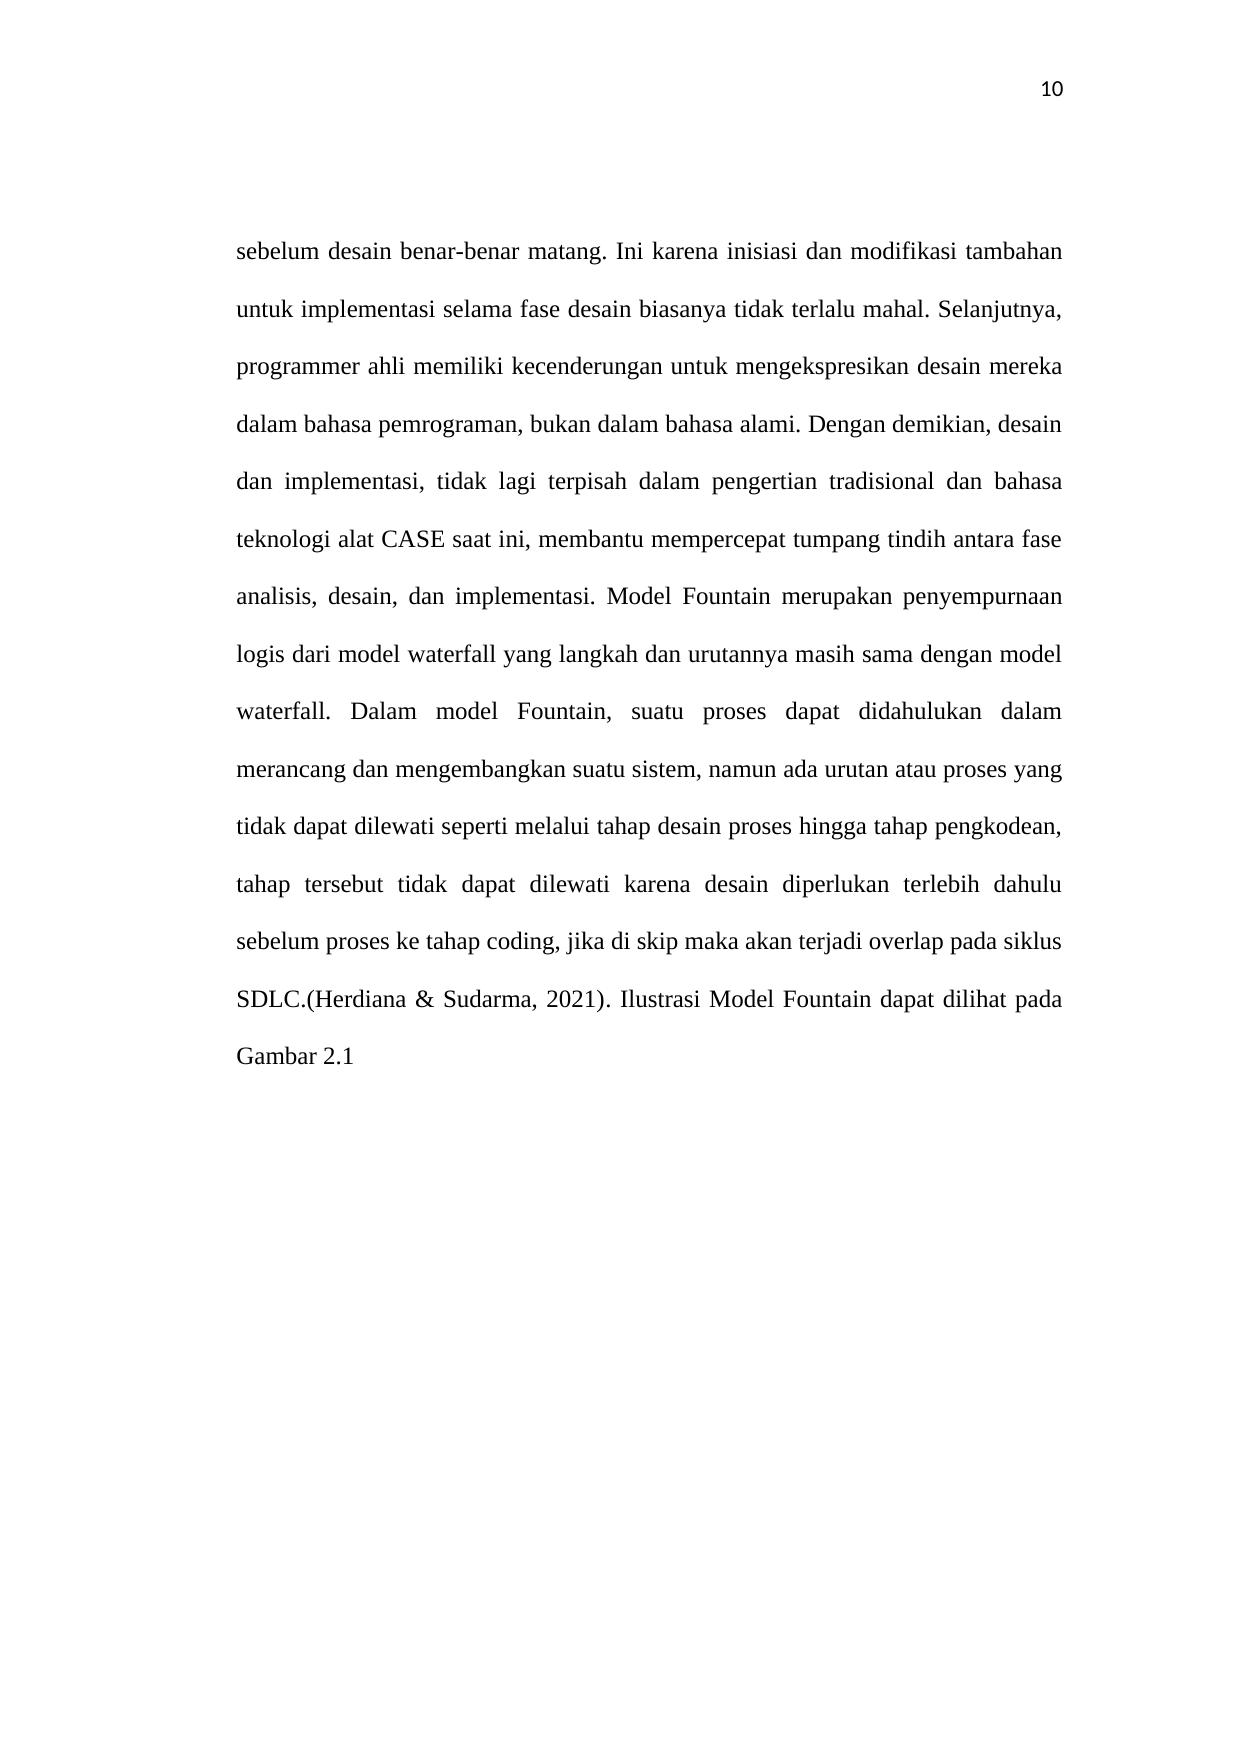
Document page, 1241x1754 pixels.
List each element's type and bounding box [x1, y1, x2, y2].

text [236, 236, 1063, 1070]
